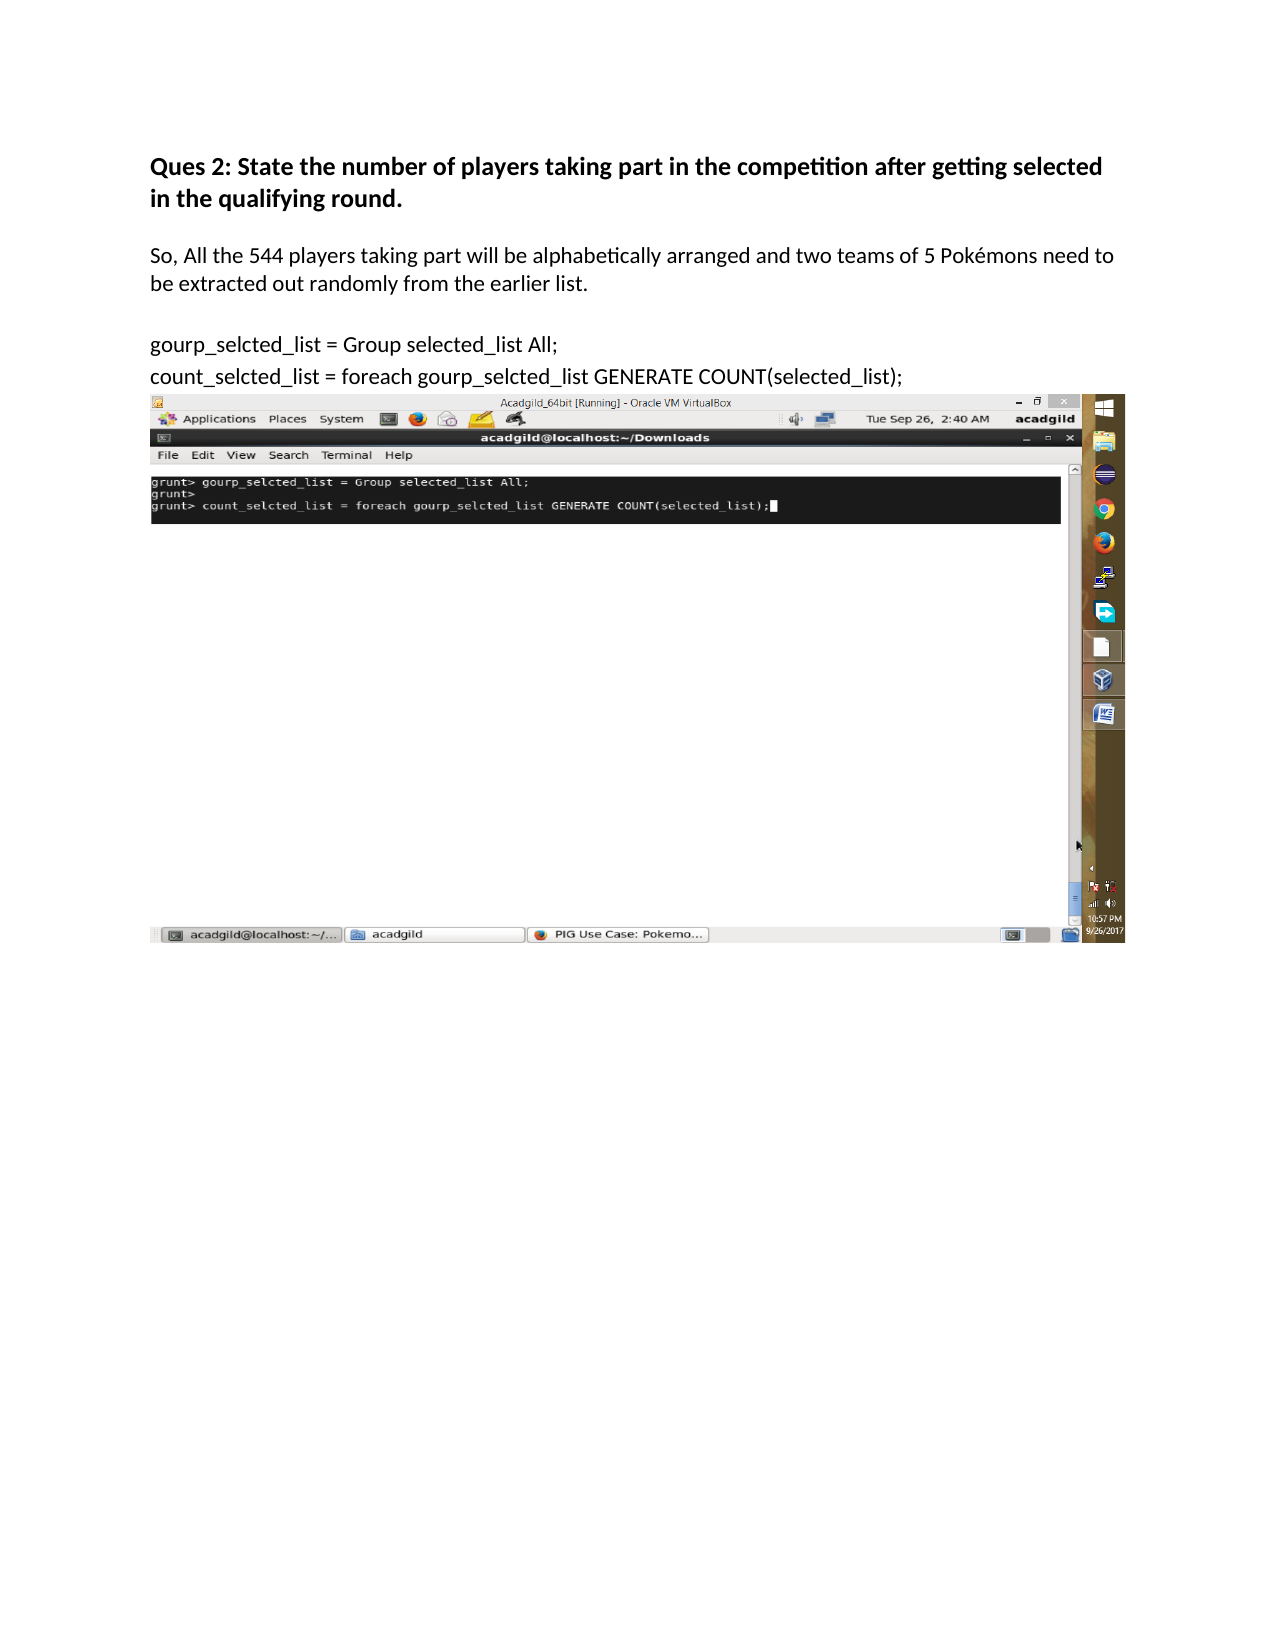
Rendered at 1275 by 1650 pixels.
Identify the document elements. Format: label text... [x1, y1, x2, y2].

picture [150, 394, 1125, 943]
text count_selcted_list = foreach gourp_selcted_list GENERATE COUNT(selected_list); [150, 362, 1125, 390]
text So, All the 544 players taking part will be alphabetically arranged and two teams of 5 Pokémons need to be extracted out randomly from the earlier list. [150, 242, 1125, 298]
subtitle Ques 2: State the number of players taking part in the competition after getting selected in the qualifying round. [150, 150, 1125, 213]
text gourp_selcted_list = Group selected_list All; [150, 330, 1125, 358]
